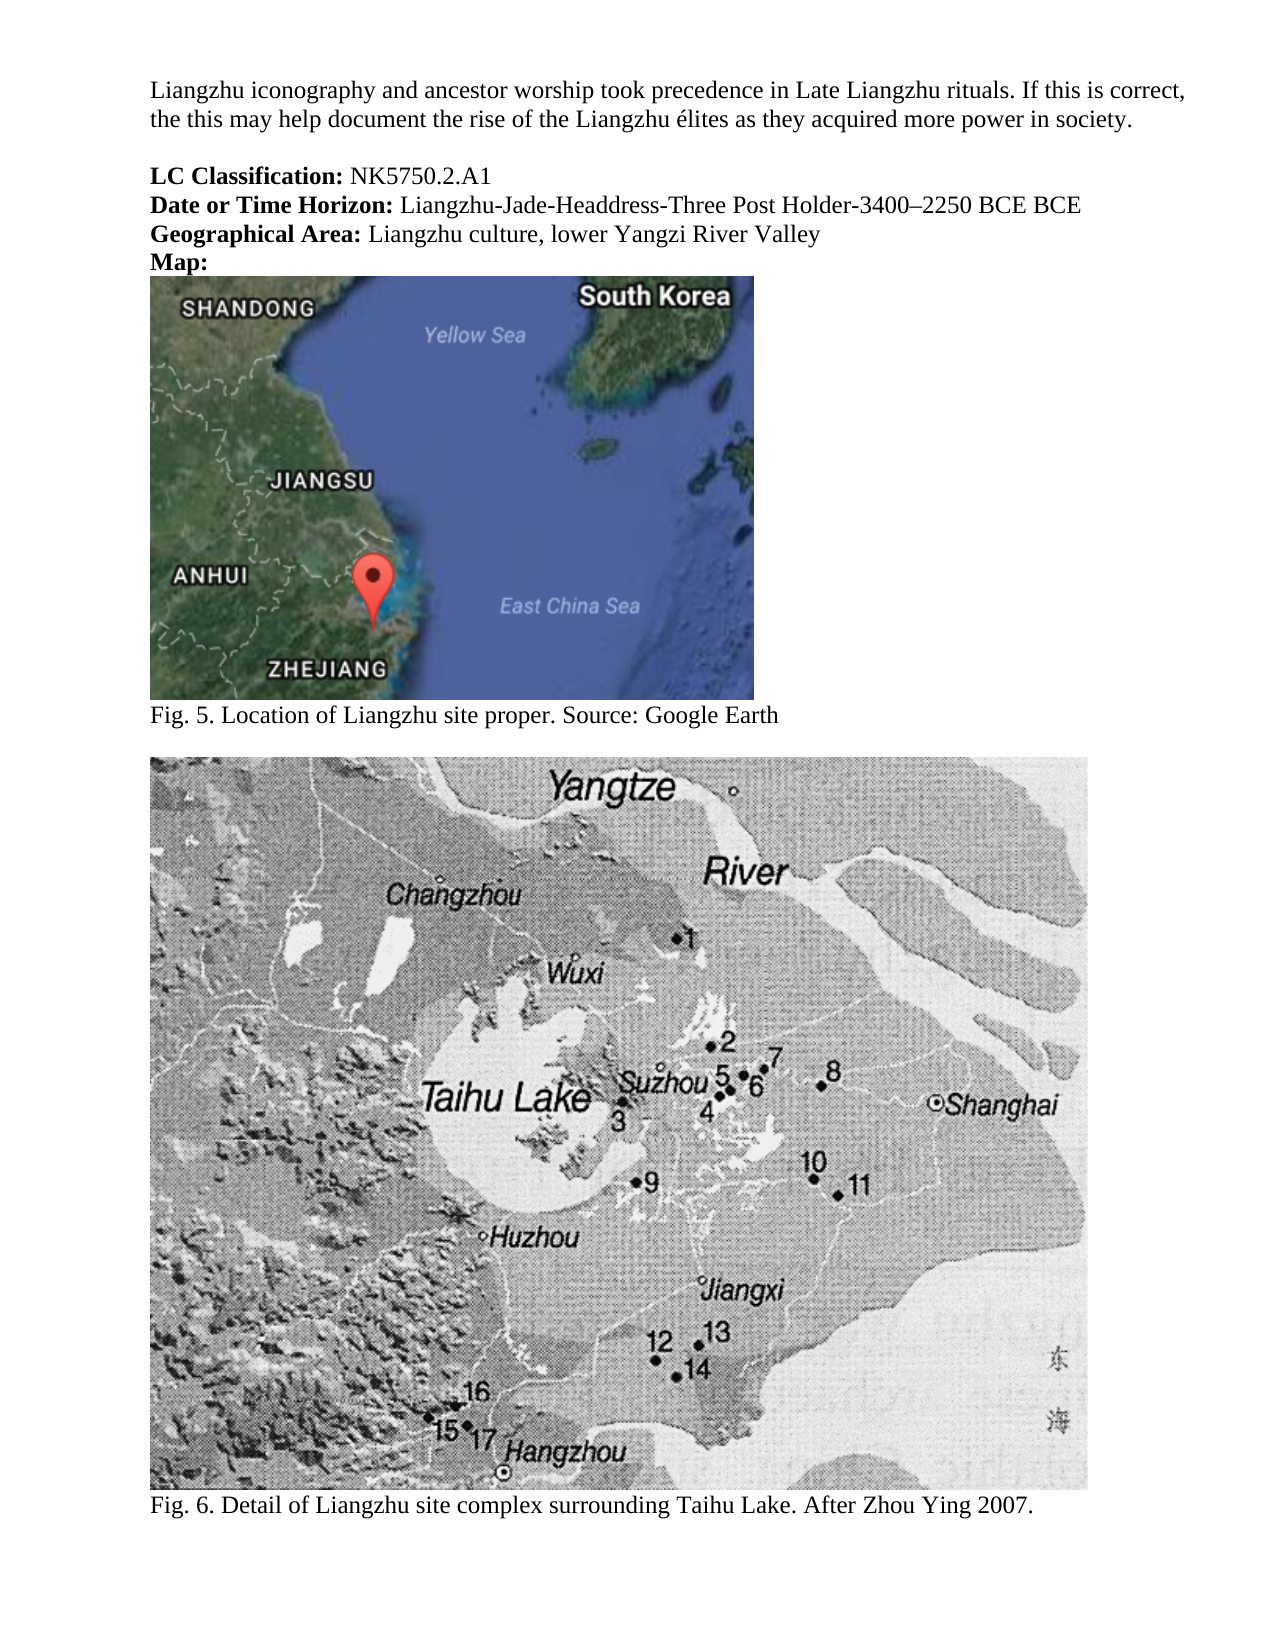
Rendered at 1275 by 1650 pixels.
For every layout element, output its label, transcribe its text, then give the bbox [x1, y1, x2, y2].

text Fig. 5. Location of Liangzhu site proper. Source: Google Earth [150, 700, 1200, 729]
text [150, 75, 1200, 132]
text LC Classification: NK5750.2.A1 [150, 161, 1200, 190]
text Date or Time Horizon: Liangzhu-Jade-Headdress-Three Post Holder-3400–2250 BCE BCE Geographical Area: Liangzhu culture, lower Yangzi River Valley [150, 190, 1200, 247]
picture [150, 276, 754, 700]
picture [150, 757, 1088, 1490]
text Fig. 6. Detail of Liangzhu site complex surrounding Taihu Lake. After Zhou Ying 2007. [150, 1490, 1200, 1519]
text Map: [150, 247, 1200, 276]
